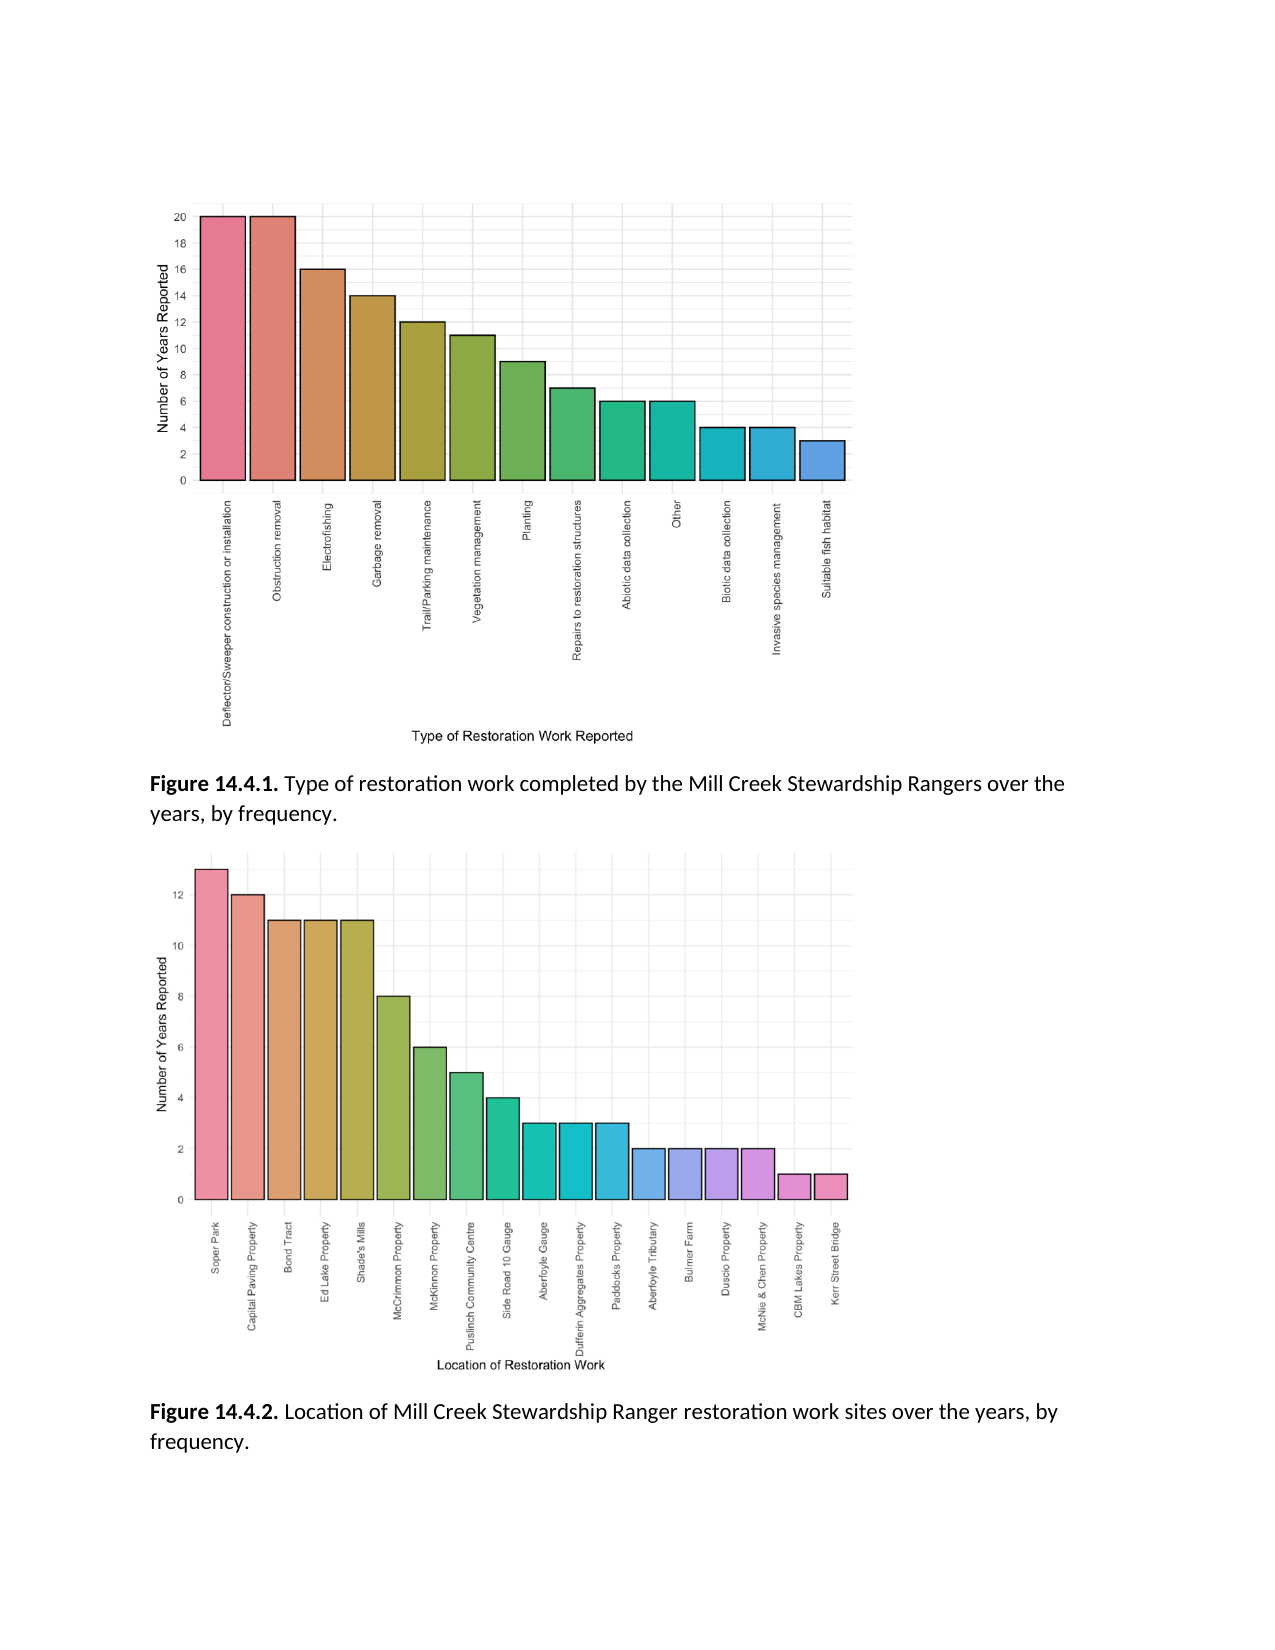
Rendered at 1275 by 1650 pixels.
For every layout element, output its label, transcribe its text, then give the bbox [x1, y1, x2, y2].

picture [150, 196, 859, 750]
text Figure 14.4.2. Location of Mill Creek Stewardship Ranger restoration work sites over the years, by frequency. [150, 1397, 1125, 1455]
picture [150, 846, 859, 1378]
text Figure 14.4.1. Type of restoration work completed by the Mill Creek Stewardship Rangers over the years, by frequency. [150, 769, 1125, 827]
